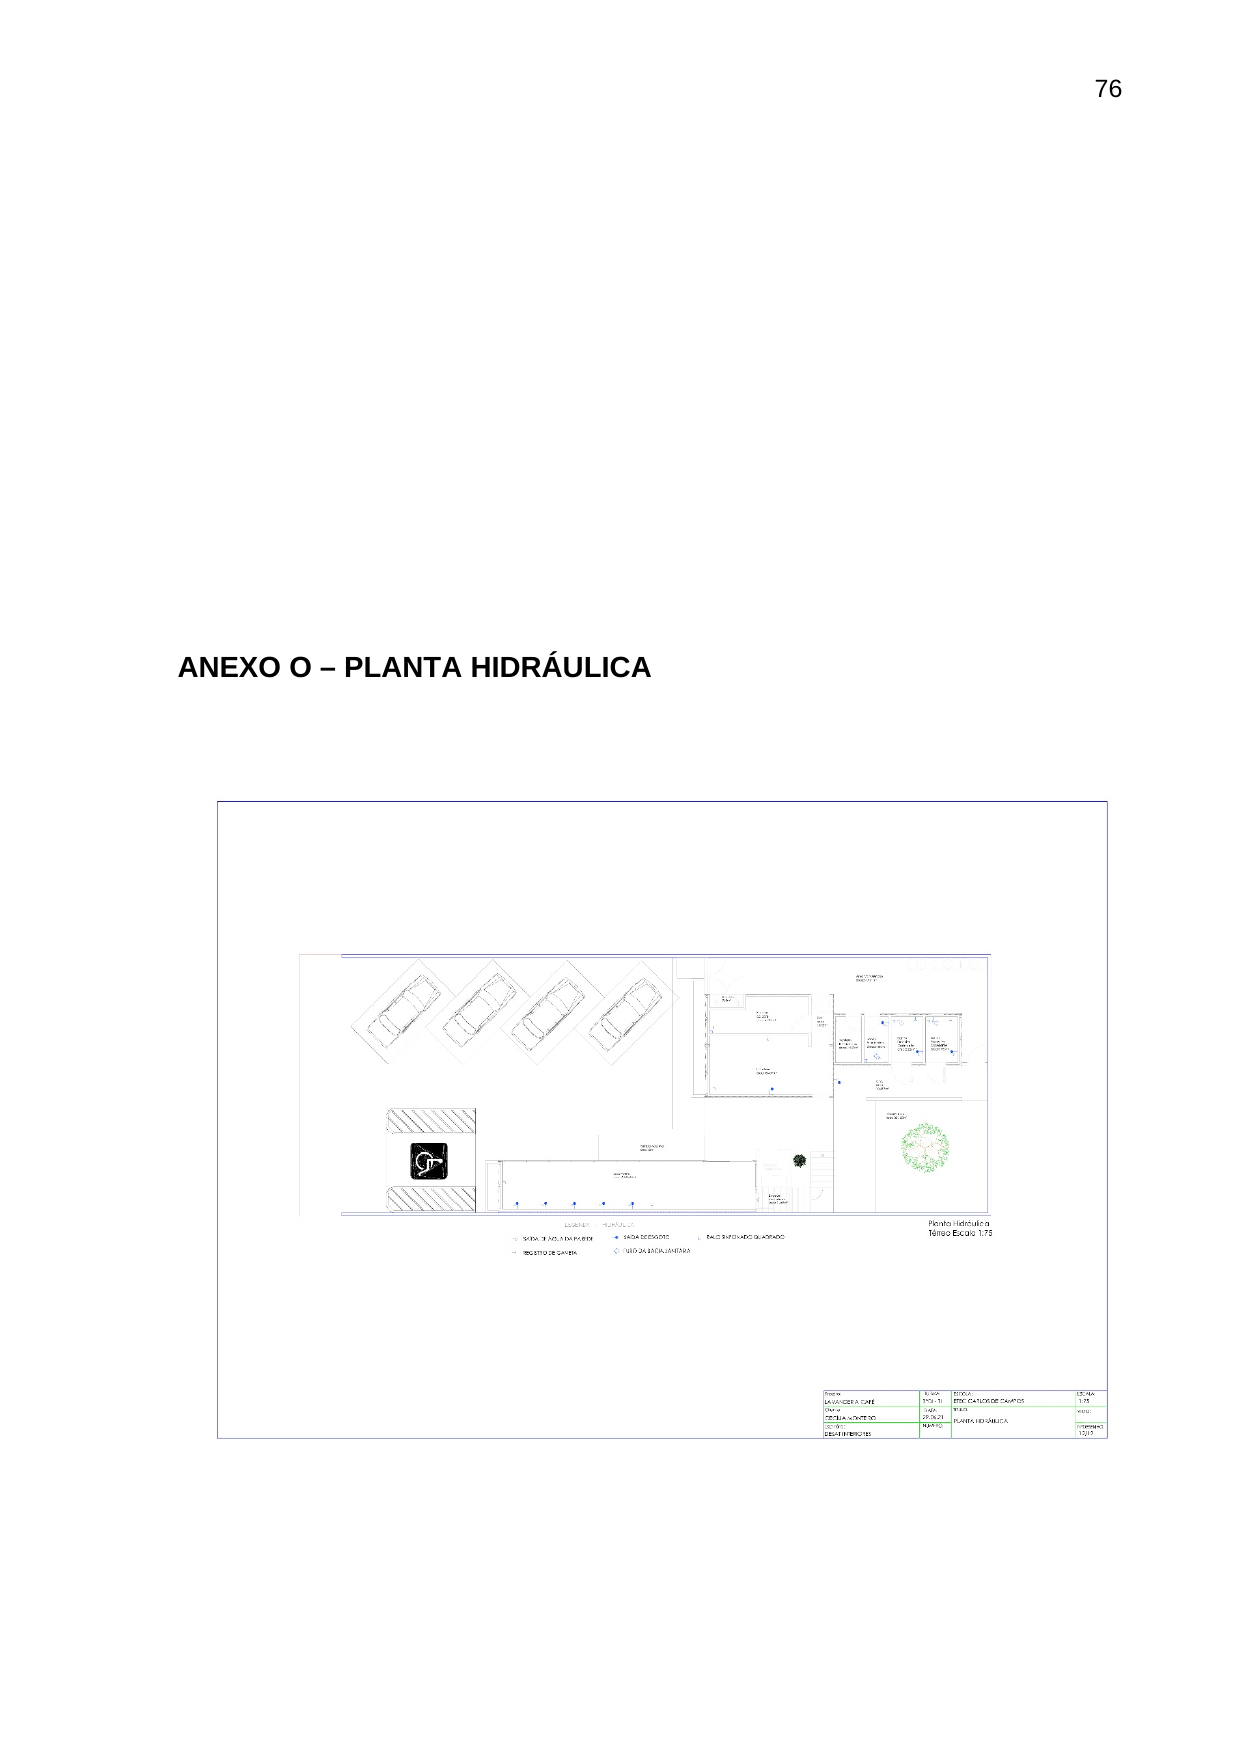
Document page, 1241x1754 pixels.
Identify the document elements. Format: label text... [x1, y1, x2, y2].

picture [177, 785, 1123, 1454]
subtitle Anexo O – Planta Hidráulica [177, 650, 1122, 684]
